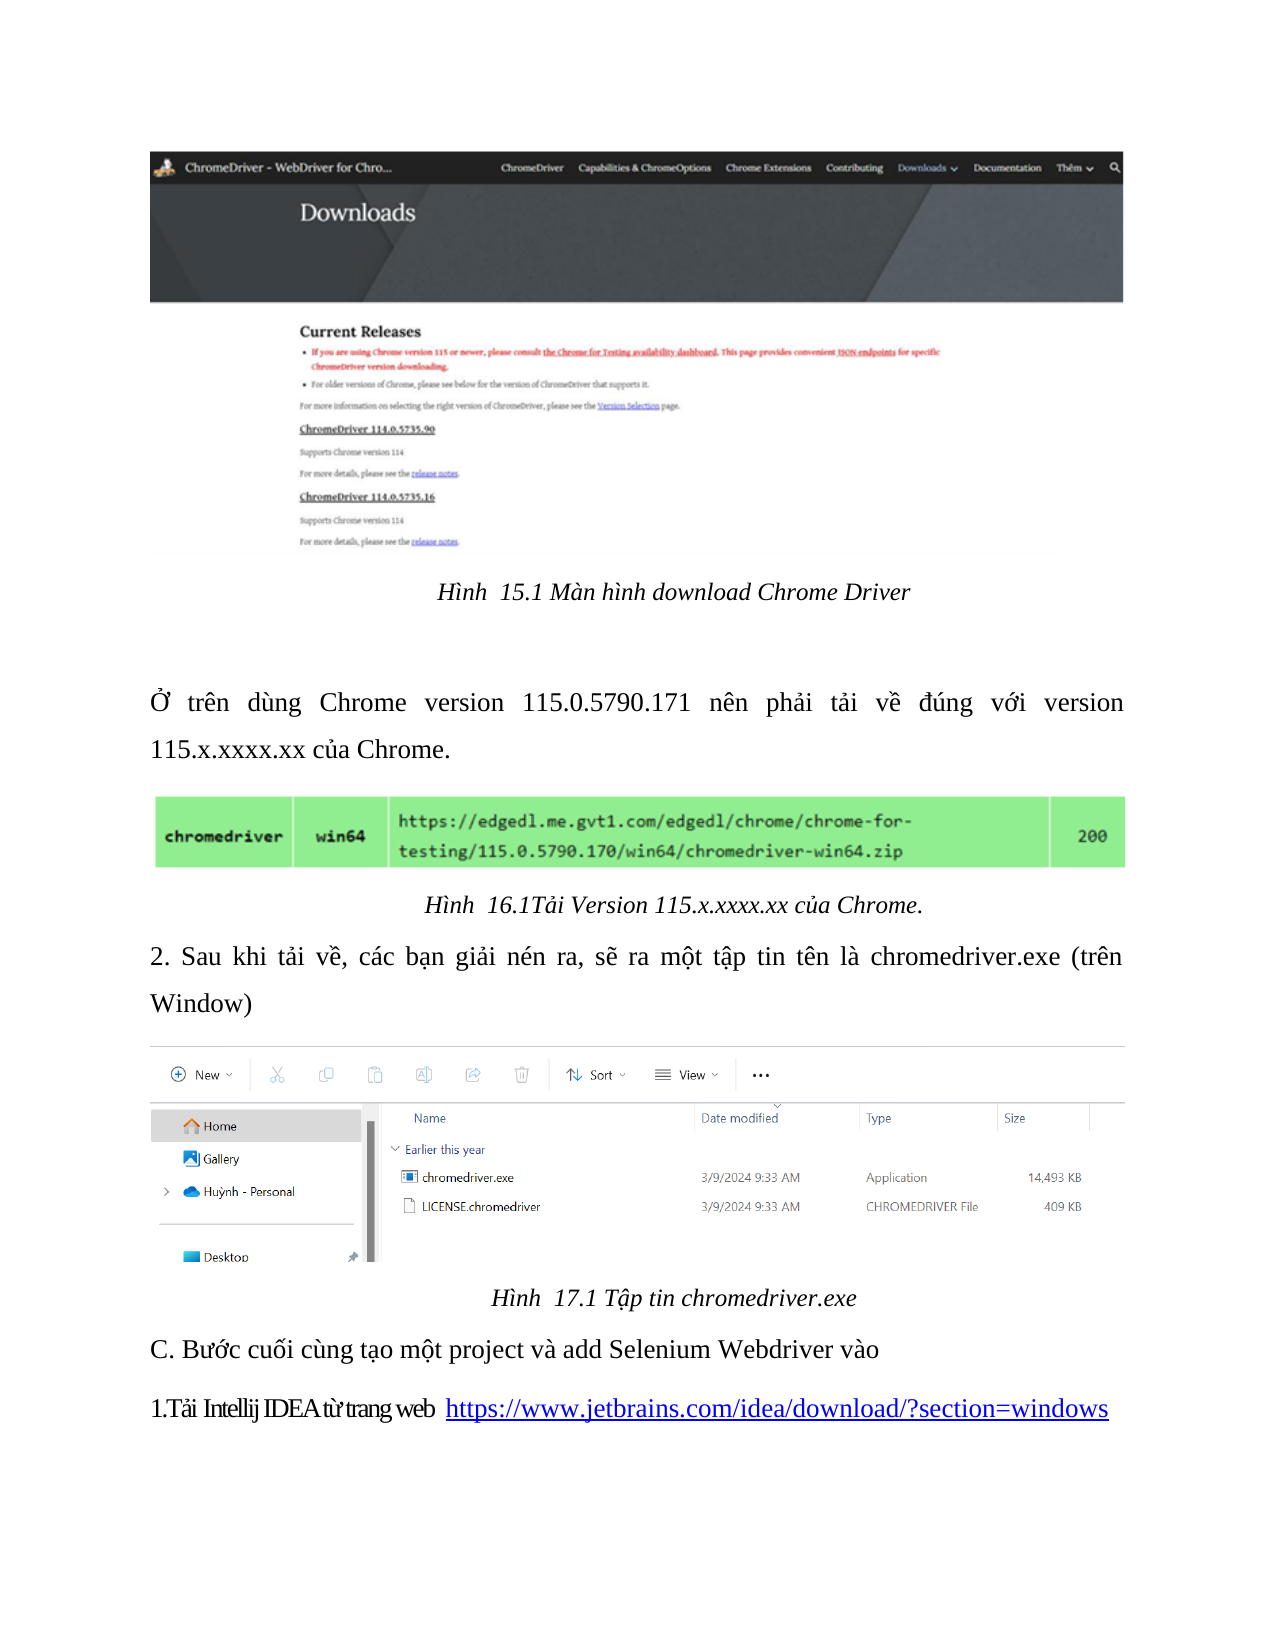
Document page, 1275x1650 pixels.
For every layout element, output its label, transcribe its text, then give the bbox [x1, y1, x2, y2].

picture [150, 150, 1125, 556]
text Hình 16.1Tải Version 115.x.xxxx.xx của Chrome. [150, 891, 1125, 919]
text C. Bước cuối cùng tạo một project và add Selenium Webdriver vào [150, 1333, 1125, 1364]
text Hình 15.1 Màn hình download Chrome Driver [150, 577, 1125, 606]
text Ở trên dùng Chrome version 115.0.5790.171 nên phải tải về đúng với version 115.x.xxxx.xx của Chrome. [150, 686, 1125, 764]
picture [150, 1046, 1125, 1262]
text Hình 17.1 Tập tin chromedriver.exe [150, 1283, 1125, 1312]
text 1.Tải Intellij IDEA từ trang web https://www.jetbrains.com/idea/download/?section=windows [150, 1392, 1125, 1423]
picture [150, 792, 1125, 869]
text 2. Sau khi tải về, các bạn giải nén ra, sẽ ra một tập tin tên là chromedriver.exe (trên Window) [150, 940, 1125, 1018]
